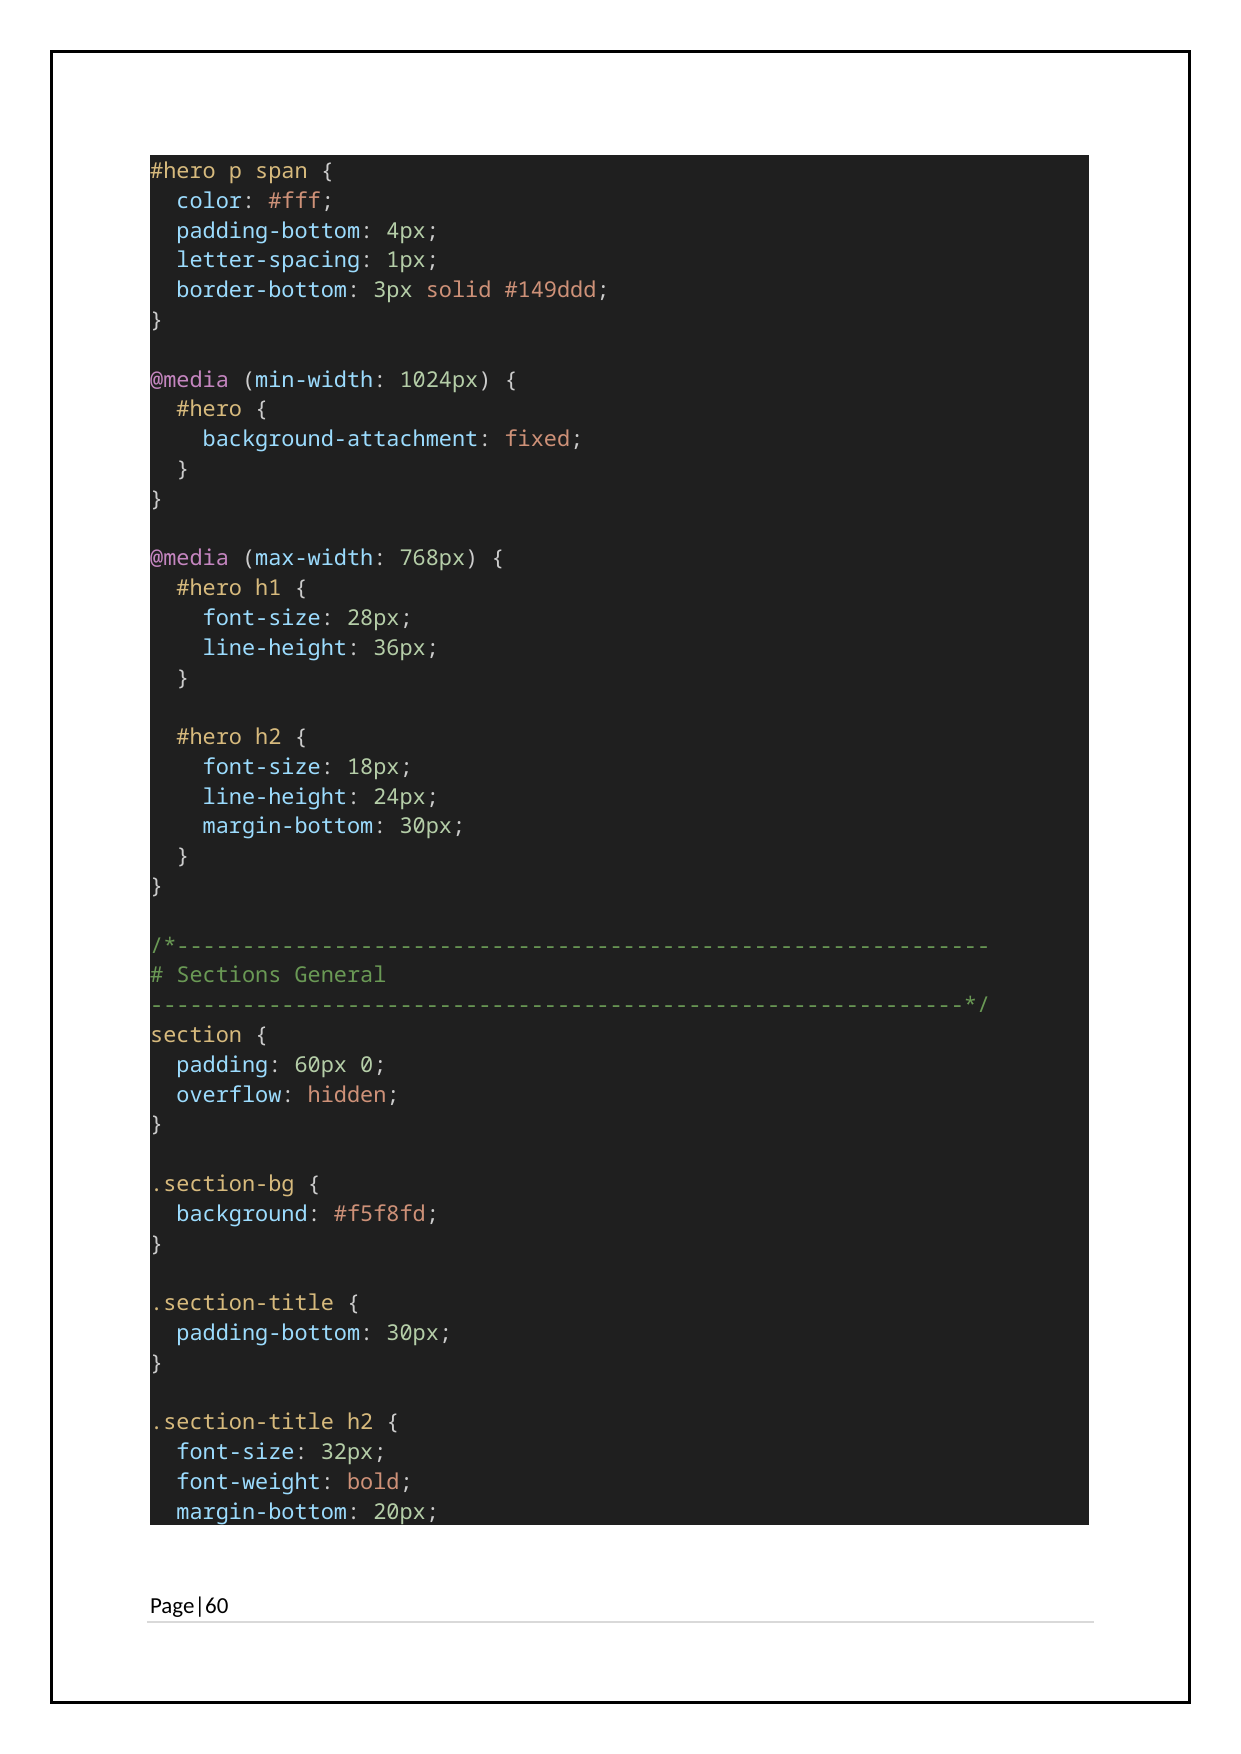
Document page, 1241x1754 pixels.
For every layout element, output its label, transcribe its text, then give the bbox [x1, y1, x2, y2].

text border-bottom: 3px solid #149ddd; [150, 274, 1089, 304]
text margin-bottom: 30px; [150, 810, 1089, 840]
text .section-title h2 { [150, 1406, 1089, 1436]
text #hero { [150, 393, 1089, 423]
text font-size: 32px; [150, 1436, 1089, 1466]
text background-attachment: fixed; [150, 423, 1089, 453]
text font-weight: bold; [150, 1466, 1089, 1496]
text } [150, 483, 1089, 512]
text background: #f5f8fd; [150, 1198, 1089, 1227]
text --------------------------------------------------------------*/ [150, 989, 1089, 1019]
text @media (max-width: 768px) { [150, 542, 1089, 572]
text #hero p span { [150, 155, 1089, 185]
text #hero h1 { [150, 572, 1089, 602]
text .section-title { [150, 1287, 1089, 1317]
text .section-bg { [150, 1168, 1089, 1198]
text } [150, 1227, 1089, 1257]
text } [150, 453, 1089, 483]
text } [150, 304, 1089, 334]
text } [150, 1347, 1089, 1376]
text } [150, 870, 1089, 900]
text } [150, 1108, 1089, 1138]
text padding: 60px 0; [150, 1049, 1089, 1078]
text padding-bottom: 4px; [150, 214, 1089, 244]
text section { [150, 1019, 1089, 1049]
text font-size: 28px; [150, 602, 1089, 632]
text @media (min-width: 1024px) { [150, 363, 1089, 393]
text } [150, 661, 1089, 691]
text letter-spacing: 1px; [150, 244, 1089, 274]
text padding-bottom: 30px; [150, 1317, 1089, 1347]
text } [150, 840, 1089, 870]
text margin-bottom: 20px; [150, 1496, 1089, 1525]
text font-size: 18px; [150, 751, 1089, 781]
text line-height: 36px; [150, 632, 1089, 661]
text /*-------------------------------------------------------------- [150, 929, 1089, 959]
text line-height: 24px; [150, 781, 1089, 810]
text overflow: hidden; [150, 1078, 1089, 1108]
text color: #fff; [150, 185, 1089, 214]
text # Sections General [150, 959, 1089, 989]
text #hero h2 { [150, 721, 1089, 751]
